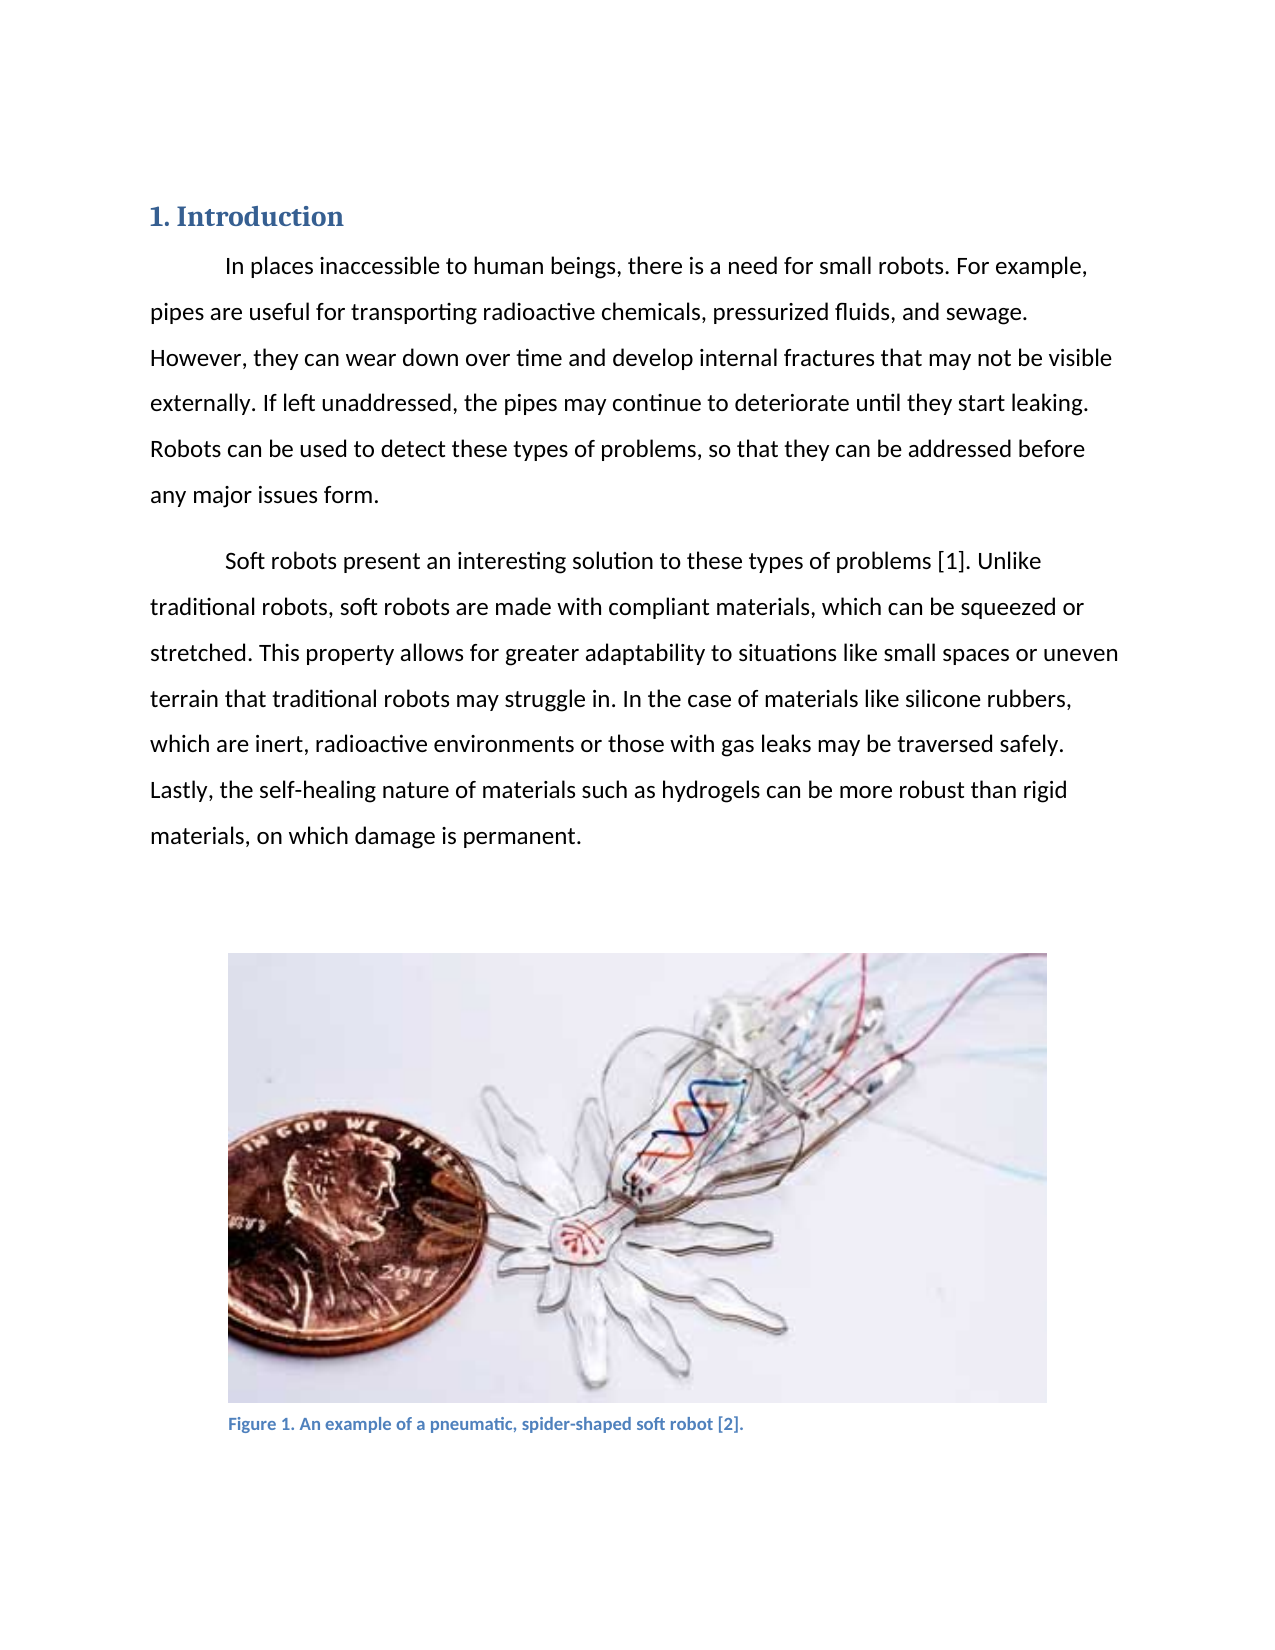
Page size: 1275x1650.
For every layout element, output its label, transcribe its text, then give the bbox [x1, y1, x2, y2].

text Soft robots present an interesting solution to these types of problems [1]. Unlike traditional robots, soft robots are made with compliant materials, which can be squeezed or stretched. This property allows for greater adaptability to situations like small spaces or uneven terrain that traditional robots may struggle in. In the case of materials like silicone rubbers, which are inert, radioactive environments or those with gas leaks may be traversed safely. Lastly, the self-healing nature of materials such as hydrogels can be more robust than rigid materials, on which damage is permanent. [150, 546, 1125, 850]
picture [228, 953, 1047, 1403]
text In places inaccessible to human beings, there is a need for small robots. For example, pipes are useful for transporting radioactive chemicals, pressurized fluids, and sewage. However, they can wear down over time and develop internal fractures that may not be visible externally. If left unaddressed, the pipes may continue to deteriorate until they start leaking. Robots can be used to detect these types of problems, so that they can be addressed before any major issues form. [150, 250, 1125, 509]
subtitle 1. Introduction [150, 200, 1125, 233]
